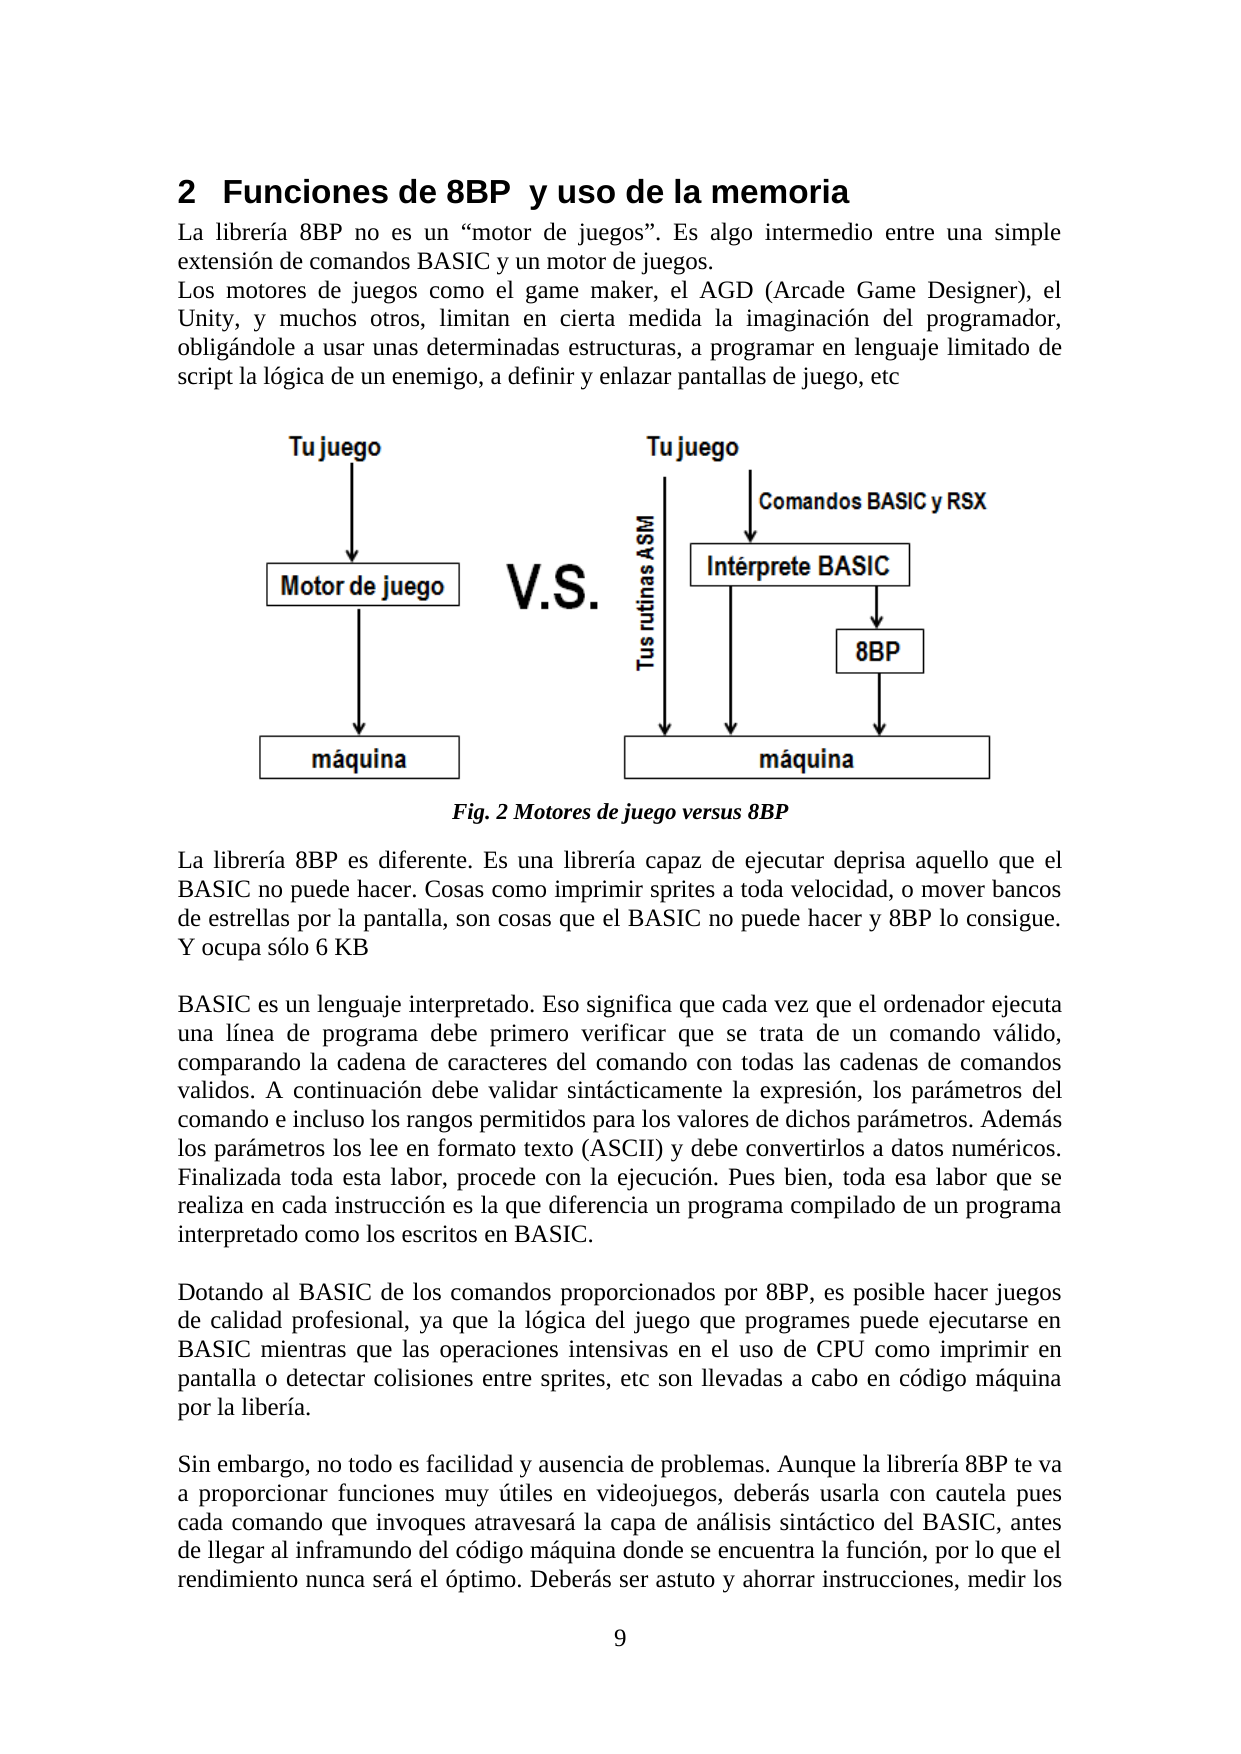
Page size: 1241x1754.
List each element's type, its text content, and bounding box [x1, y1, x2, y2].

text La librería 8BP es diferente. Es una librería capaz de ejecutar deprisa aquello que el BASIC no puede hacer. Cosas como imprimir sprites a toda velocidad, o mover bancos de estrellas por la pantalla, son cosas que el BASIC no puede hacer y 8BP lo consigue. Y ocupa sólo 6 KB [177, 846, 1063, 961]
picture [237, 418, 1003, 799]
text BASIC es un lenguaje interpretado. Eso significa que cada vez que el ordenador ejecuta una línea de programa debe primero verificar que se trata de un comando válido, comparando la cadena de caracteres del comando con todas las cadenas de comandos validos. A continuación debe validar sintácticamente la expresión, los parámetros del comando e incluso los rangos permitidos para los valores de dichos parámetros. Además los parámetros los lee en formato texto (ASCII) y debe convertirlos a datos numéricos. Finalizada toda esta labor, procede con la ejecución. Pues bien, toda esa labor que se realiza en cada instrucción es la que diferencia un programa compilado de un programa interpretado como los escritos en BASIC. [177, 989, 1063, 1248]
text Dotando al BASIC de los comandos proporcionados por 8BP, es posible hacer juegos de calidad profesional, ya que la lógica del juego que programes puede ejecutarse en BASIC mientras que las operaciones intensivas en el uso de CPU como imprimir en pantalla o detectar colisiones entre sprites, etc son llevadas a cabo en código máquina por la libería. [177, 1277, 1063, 1421]
text La librería 8BP no es un “motor de juegos”. Es algo intermedio entre una simple extensión de comandos BASIC y un motor de juegos. [177, 217, 1063, 275]
subtitle Funciones de 8BP y uso de la memoria [177, 173, 1063, 211]
text Los motores de juegos como el game maker, el AGD (Arcade Game Designer), el Unity, y muchos otros, limitan en cierta medida la imaginación del programador, obligándole a usar unas determinadas estructuras, a programar en lenguaje limitado de script la lógica de un enemigo, a definir y enlazar pantallas de juego, etc [177, 275, 1063, 390]
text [177, 1449, 1063, 1593]
